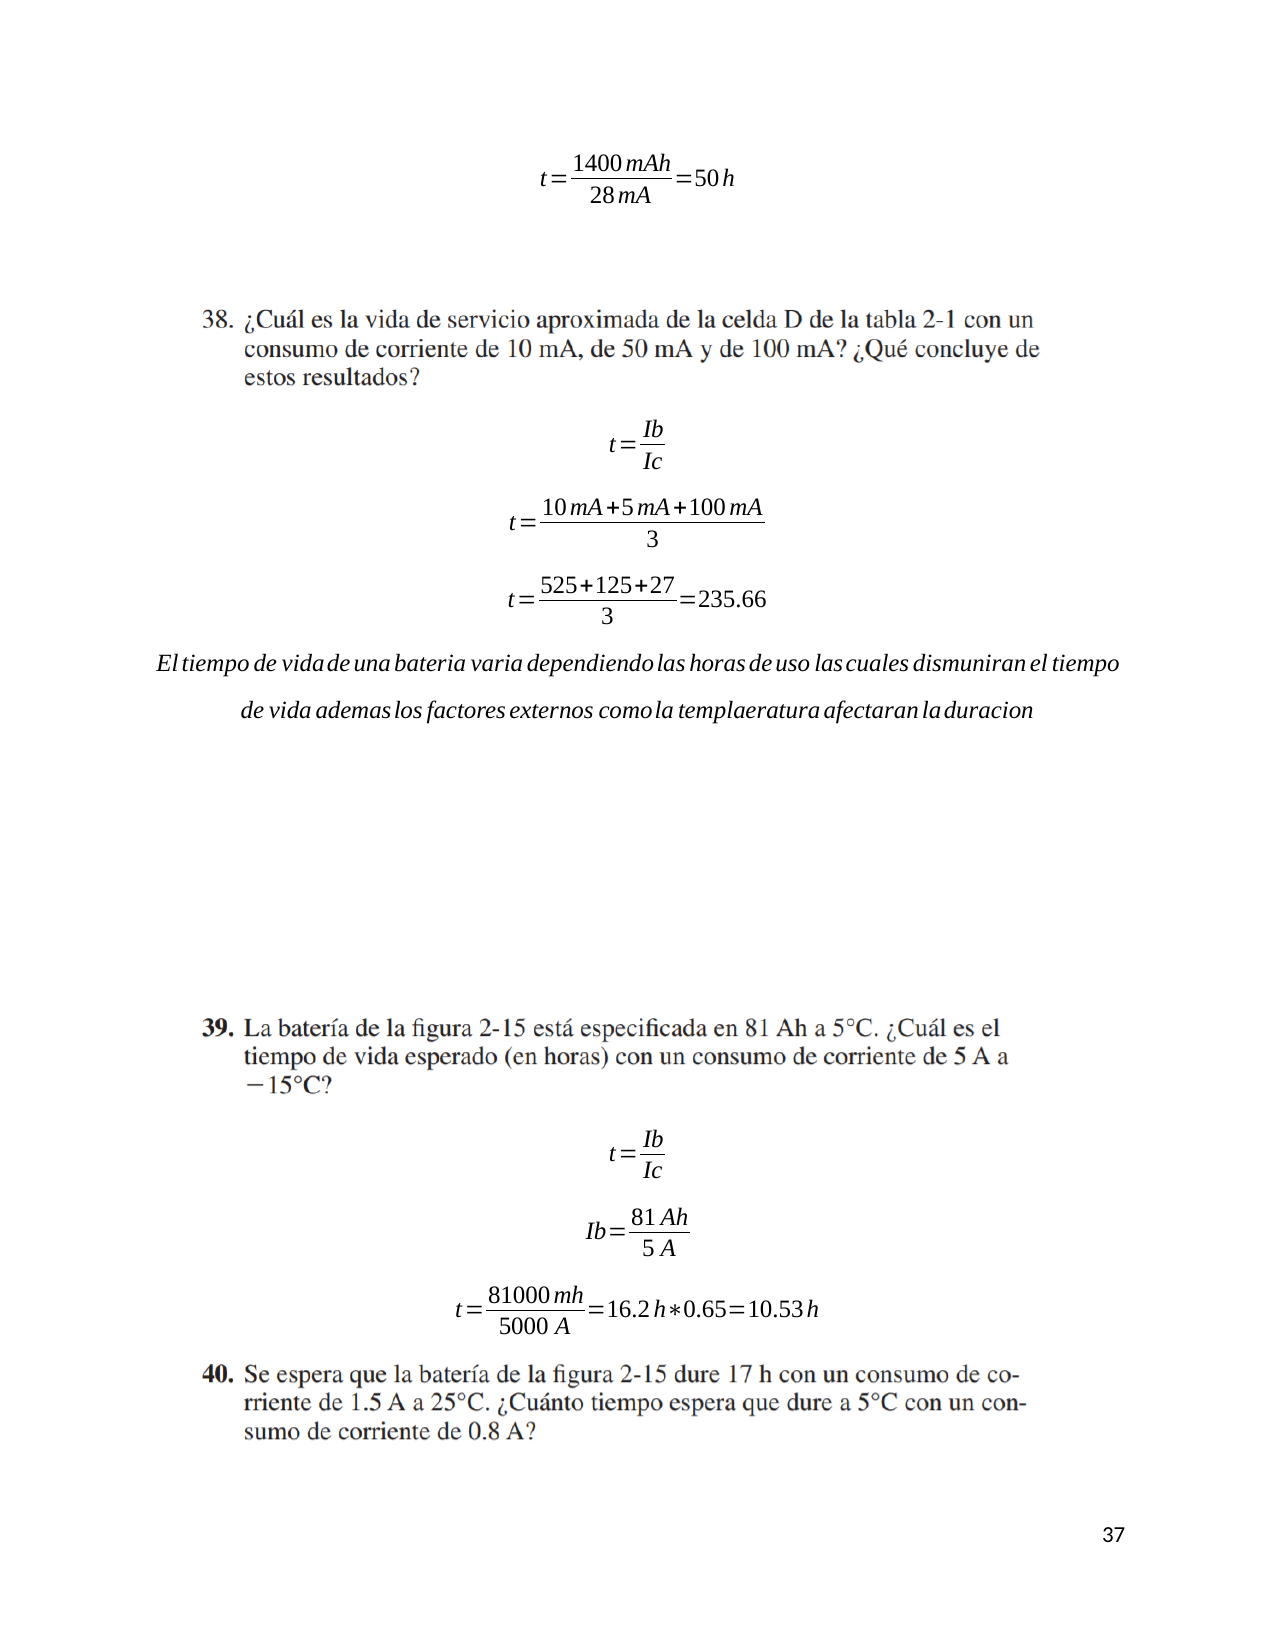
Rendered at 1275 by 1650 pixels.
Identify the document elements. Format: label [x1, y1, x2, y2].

picture [150, 280, 1125, 398]
picture [150, 1359, 1125, 1456]
picture [150, 1007, 1125, 1107]
